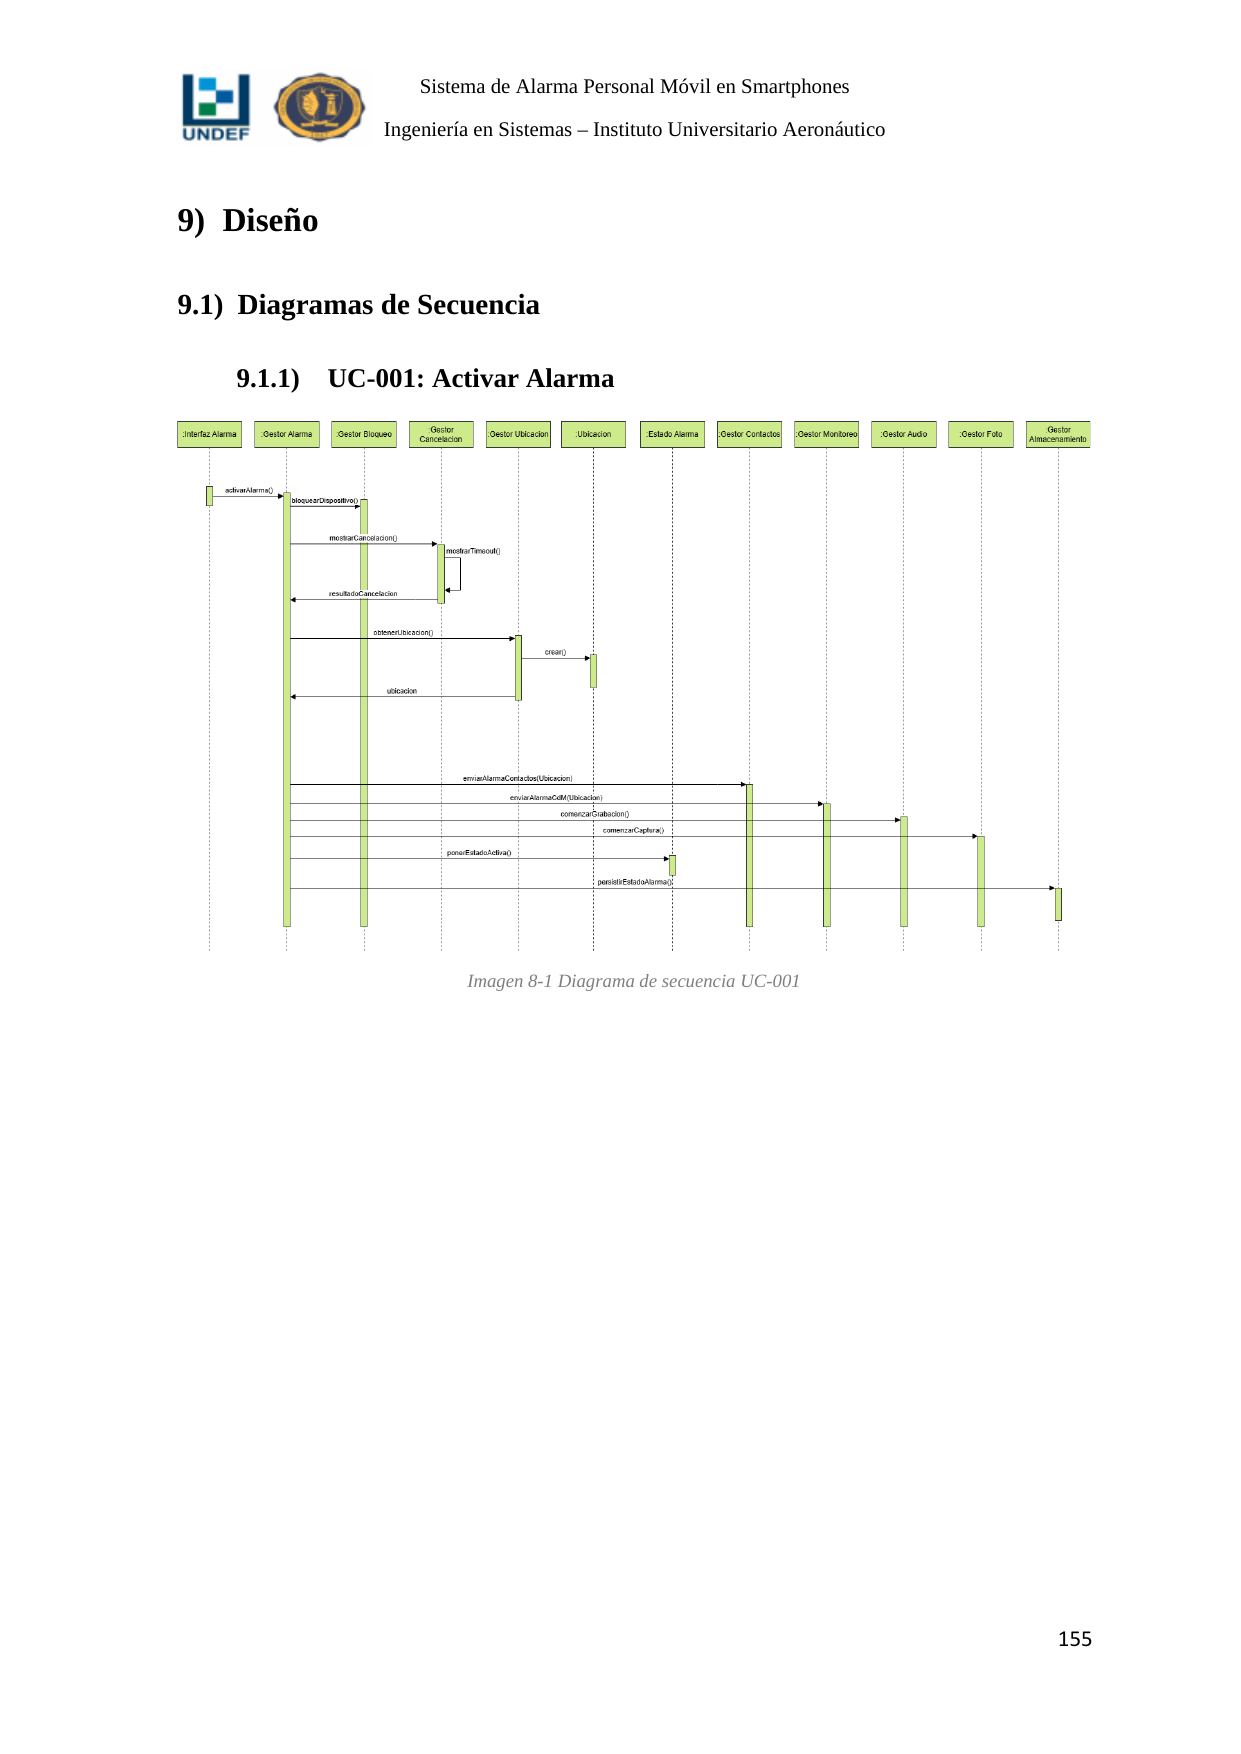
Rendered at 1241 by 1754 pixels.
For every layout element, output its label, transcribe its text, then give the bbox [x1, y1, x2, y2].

text Imagen 8-1 Diagrama de secuencia UC-001 [177, 970, 1092, 992]
subtitle Diseño [177, 200, 1092, 238]
picture [177, 421, 1091, 952]
picture [177, 68, 373, 147]
subtitle UC-001: Activar Alarma [236, 362, 1092, 393]
subtitle Diagramas de Secuencia [177, 287, 1092, 320]
